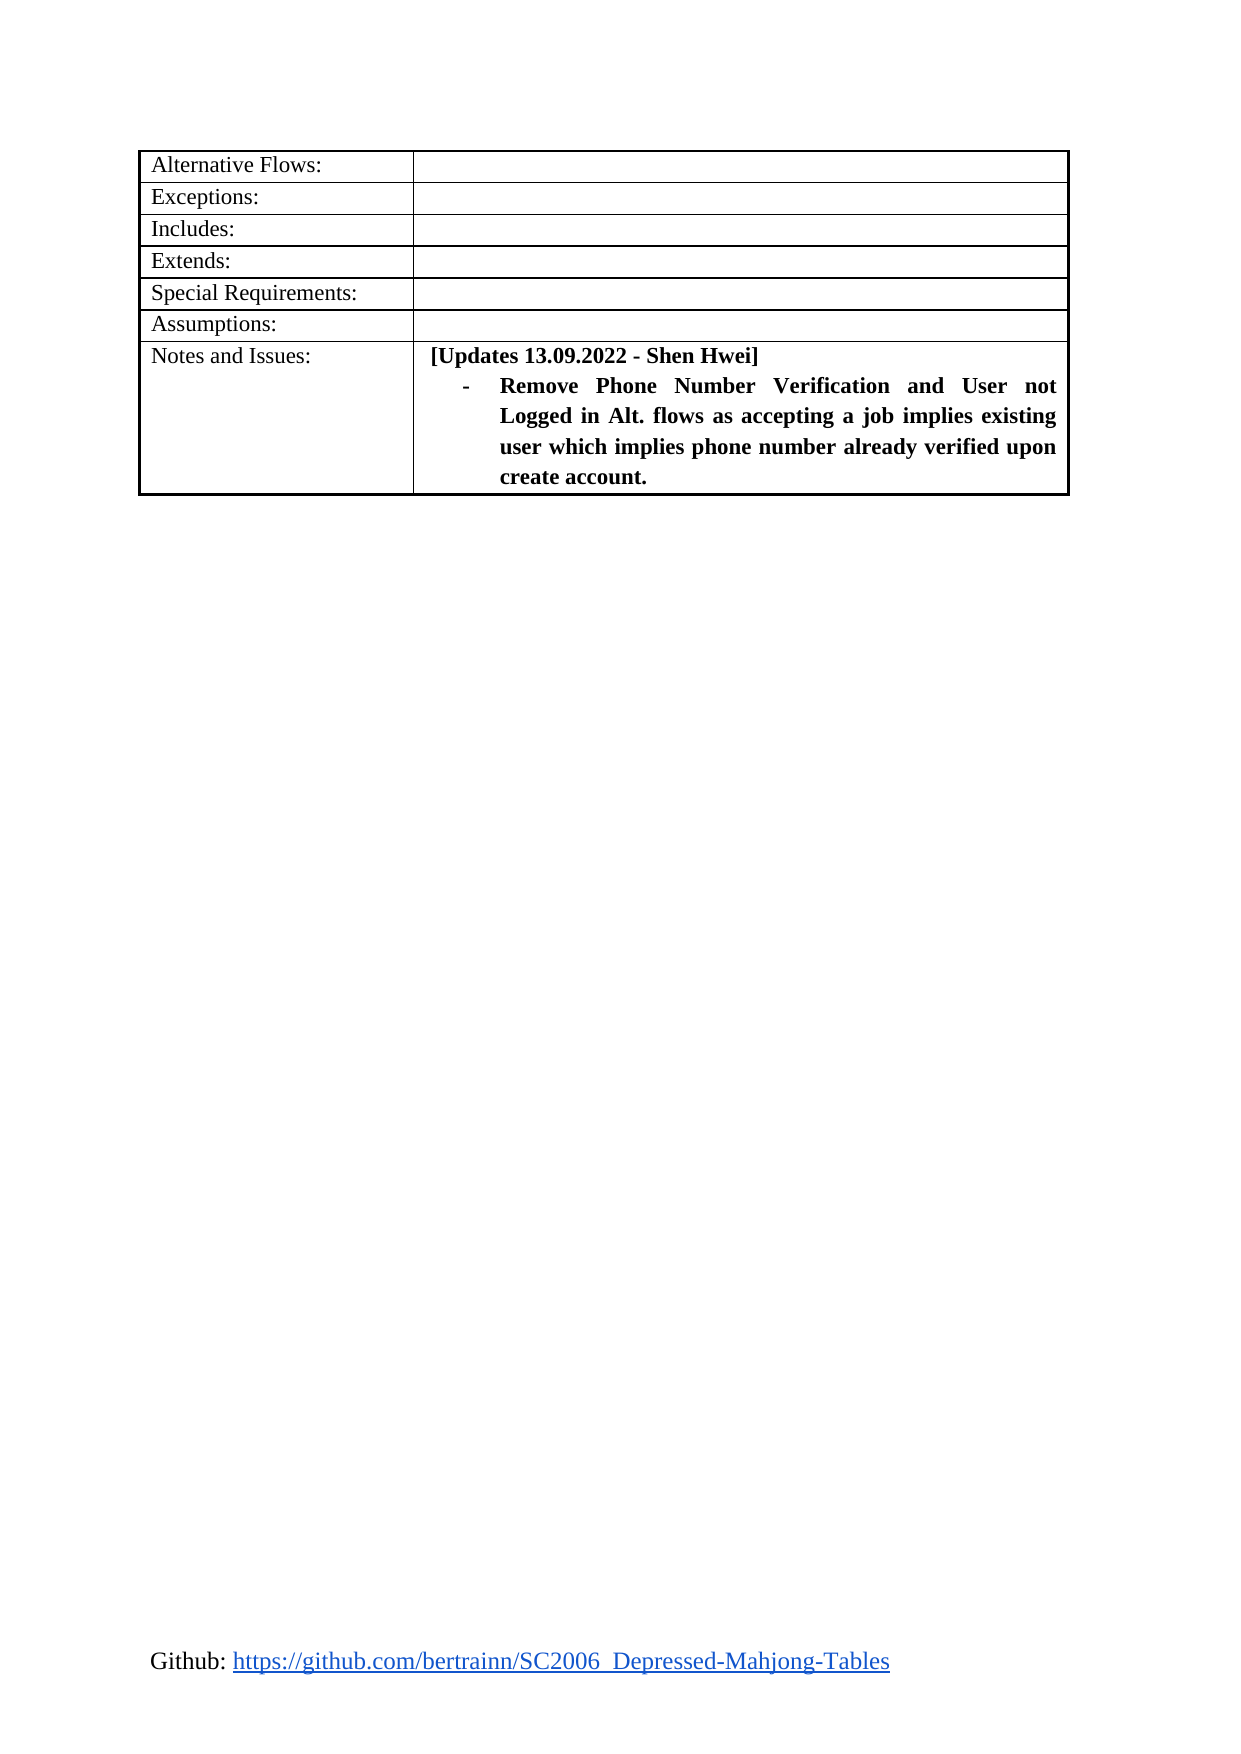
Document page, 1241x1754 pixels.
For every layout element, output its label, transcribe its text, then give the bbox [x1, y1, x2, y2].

table_cell [414, 215, 1067, 245]
table_cell [414, 311, 1067, 341]
table_cell Alternative Flows: [141, 152, 413, 182]
table_cell Extends: [141, 247, 413, 277]
table_cell Special Requirements: [141, 279, 413, 309]
table_cell [Updates 13.09.2022 - Shen Hwei] Remove Phone Number Verification and User not Logged in Alt. flows as accepting a job implies existing user which implies phone number already verified upon create account. [414, 342, 1067, 493]
table_cell [414, 152, 1067, 182]
table_cell Notes and Issues: [141, 342, 413, 493]
table_cell [414, 247, 1067, 277]
table_cell [414, 279, 1067, 309]
table_cell [414, 183, 1067, 213]
table_cell Exceptions: [141, 183, 413, 213]
table_cell Includes: [141, 215, 413, 245]
table_cell Assumptions: [141, 311, 413, 341]
